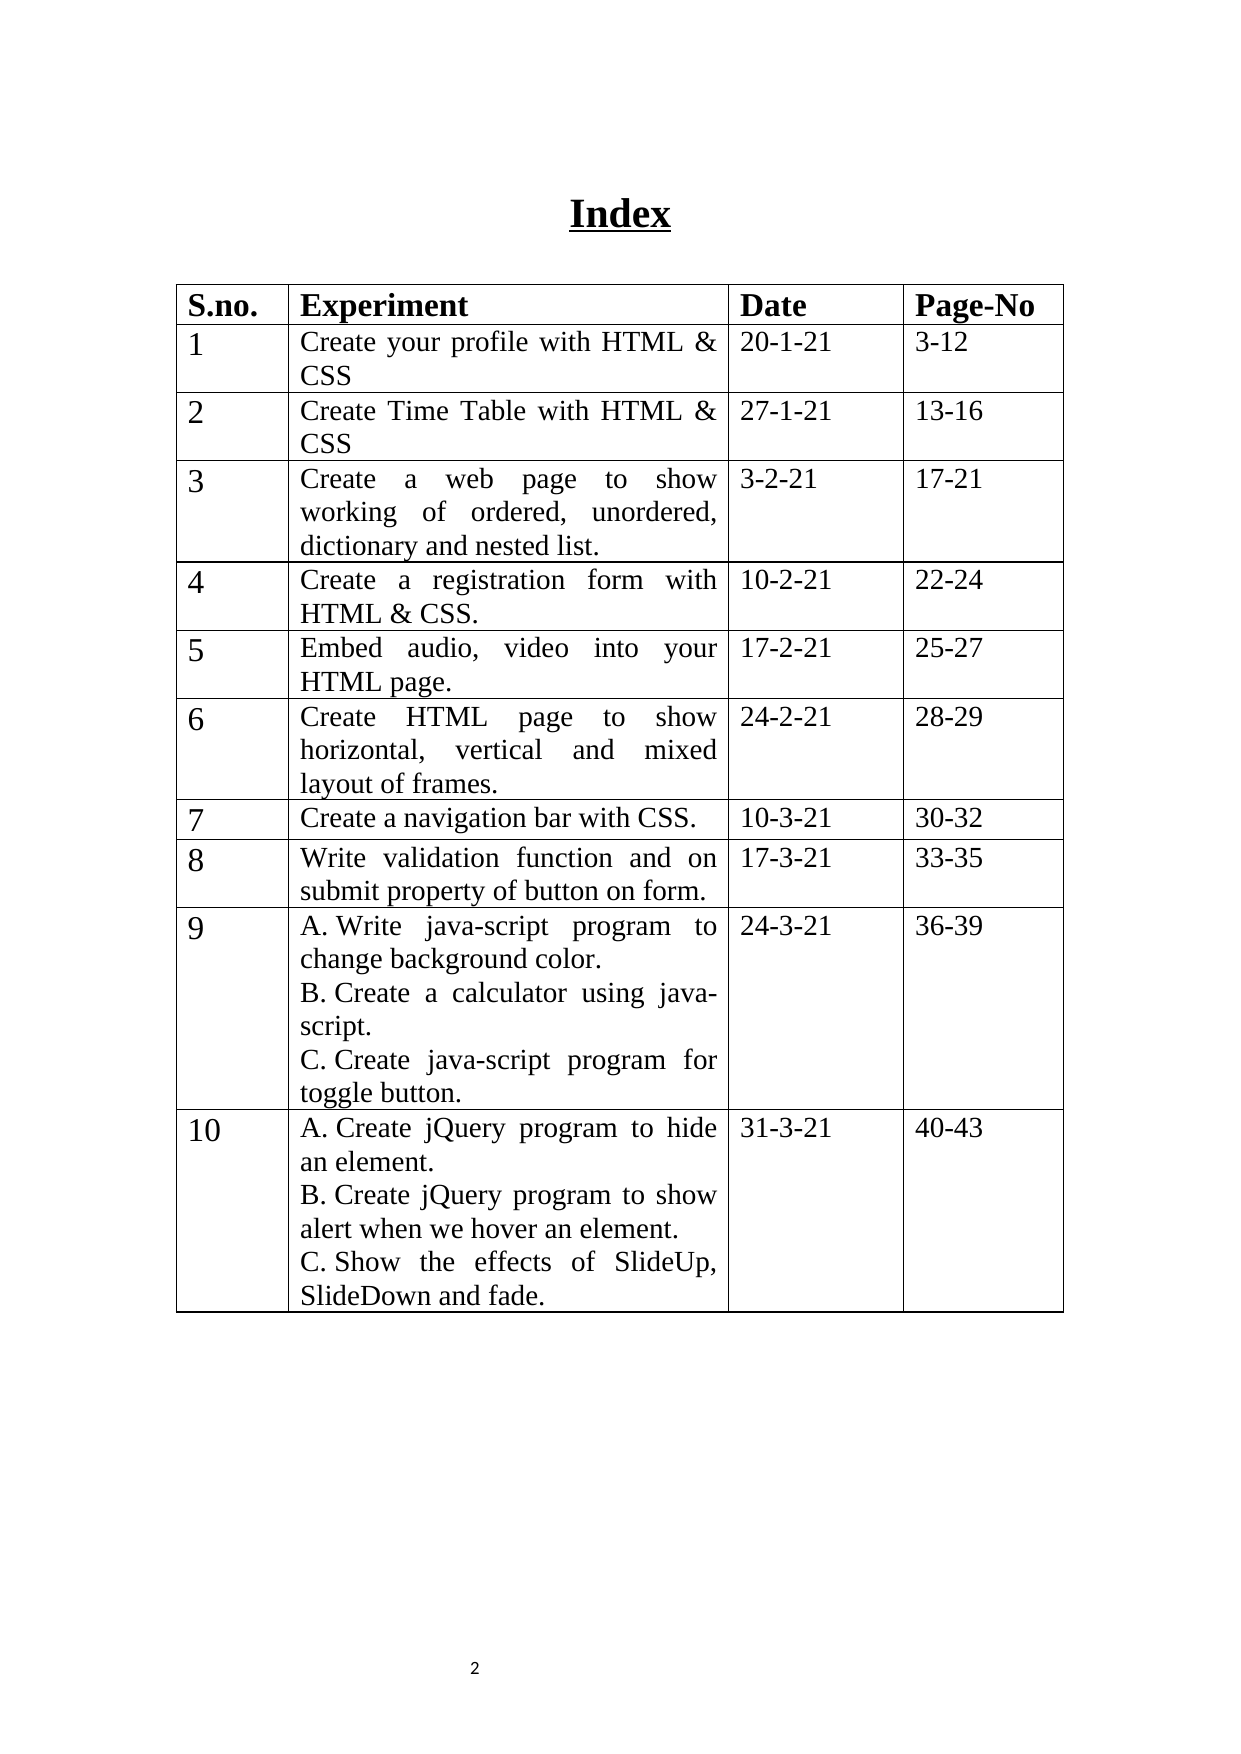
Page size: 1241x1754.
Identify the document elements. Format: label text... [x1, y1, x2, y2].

table_cell 7 [177, 800, 288, 839]
table_cell 17-2-21 [729, 631, 903, 698]
table_cell 3-12 [904, 325, 1063, 392]
table_header Experiment [289, 285, 728, 323]
table_header S.no. [177, 285, 288, 323]
table_cell 9 [177, 908, 288, 1109]
table_cell Write validation function and on submit property of button on form. [289, 840, 728, 907]
table_cell Embed audio, video into your HTML page. [289, 631, 728, 698]
table_header Page-No [904, 285, 1063, 323]
table_cell 28-29 [904, 699, 1063, 799]
table_cell 33-35 [904, 840, 1063, 907]
table_cell 10 [177, 1110, 288, 1311]
table_cell 13-16 [904, 393, 1063, 460]
table_cell Create jQuery program to hide an element. Create jQuery program to show alert when we hover an element. Show the effects of SlideUp, SlideDown and fade. [289, 1110, 728, 1311]
table_cell Create HTML page to show horizontal, vertical and mixed layout of frames. [289, 699, 728, 799]
table_cell 17-21 [904, 461, 1063, 561]
table_cell 30-32 [904, 800, 1063, 839]
table_cell 20-1-21 [729, 325, 903, 392]
table_cell Create Time Table with HTML & CSS [289, 393, 728, 460]
table_cell Create a registration form with HTML & CSS. [289, 563, 728, 629]
table_cell 6 [177, 699, 288, 799]
table_cell Write java-script program to change background color. Create a calculator using java-script. Create java-script program for toggle button. [289, 908, 728, 1109]
table_cell 10-2-21 [729, 563, 903, 629]
table_cell Create a navigation bar with CSS. [289, 800, 728, 839]
table_cell 1 [177, 325, 288, 392]
table_cell 17-3-21 [729, 840, 903, 907]
table_cell 24-3-21 [729, 908, 903, 1109]
table_cell 40-43 [904, 1110, 1063, 1311]
table_cell 4 [177, 563, 288, 629]
table_cell 8 [177, 840, 288, 907]
table_cell 5 [177, 631, 288, 698]
table_cell Create your profile with HTML & CSS [289, 325, 728, 392]
text Index [187, 188, 1053, 236]
table_cell 3-2-21 [729, 461, 903, 561]
table_cell 25-27 [904, 631, 1063, 698]
table_cell 2 [177, 393, 288, 460]
table_cell Create a web page to show working of ordered, unordered, dictionary and nested list. [289, 461, 728, 561]
table_cell 10-3-21 [729, 800, 903, 839]
table_cell 24-2-21 [729, 699, 903, 799]
table_cell 22-24 [904, 563, 1063, 629]
table_cell 27-1-21 [729, 393, 903, 460]
table_cell 36-39 [904, 908, 1063, 1109]
table_header Date [729, 285, 903, 323]
table_cell 31-3-21 [729, 1110, 903, 1311]
table_cell 3 [177, 461, 288, 561]
